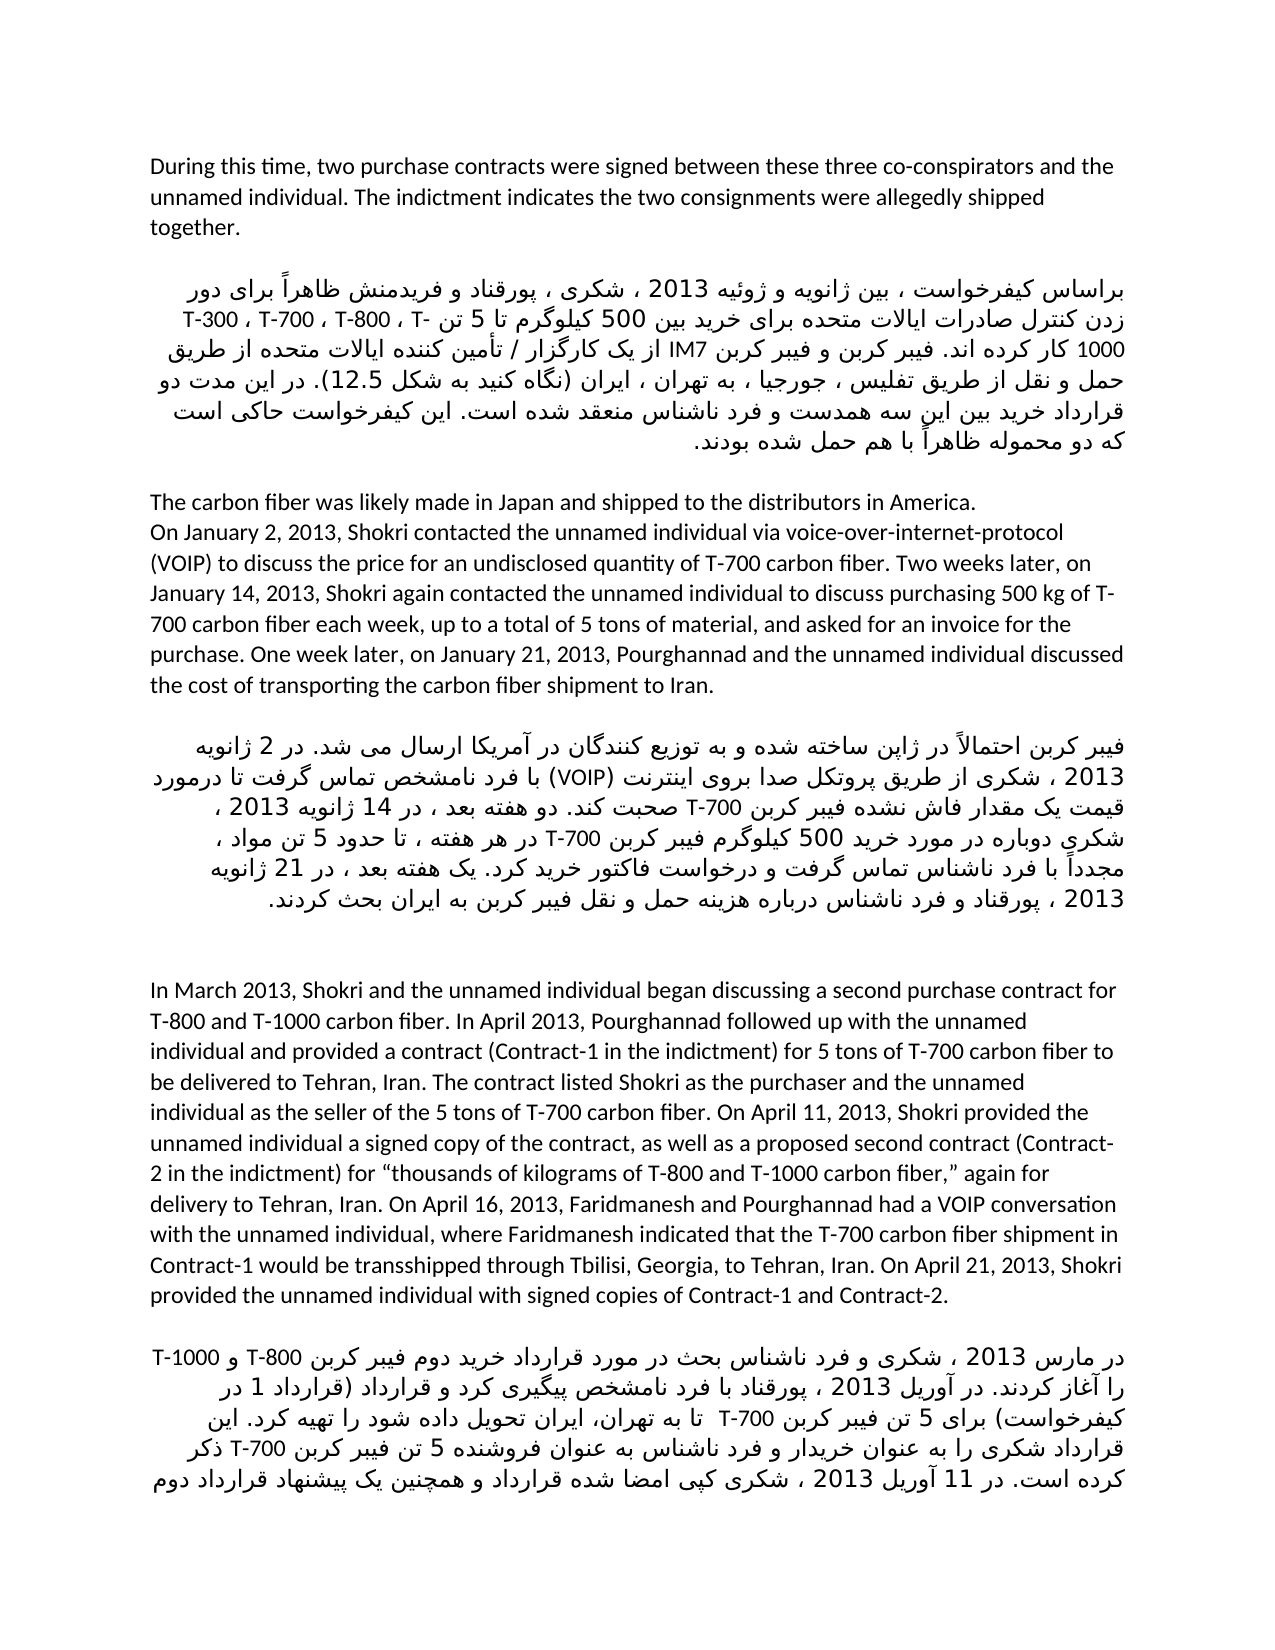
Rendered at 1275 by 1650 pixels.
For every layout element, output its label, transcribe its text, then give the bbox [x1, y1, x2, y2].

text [150, 1340, 1125, 1493]
text On January 2, 2013, Shokri contacted the unnamed individual via voice-over-internet-protocol (VOIP) to discuss the price for an undisclosed quantity of T-700 carbon fiber. Two weeks later, on January 14, 2013, Shokri again contacted the unnamed individual to discuss purchasing 500 kg of T-700 carbon fiber each week, up to a total of 5 tons of material, and asked for an invoice for the purchase. One week later, on January 21, 2013, Pourghannad and the unnamed individual discussed the cost of transporting the carbon fiber shipment to Iran. [150, 516, 1125, 699]
text فیبر کربن احتمالاً در ژاپن ساخته شده و به توزیع کنندگان در آمریکا ارسال می شد. در 2 ژانویه 2013 ، شکری از طریق پروتکل صدا بروی اینترنت (VOIP) با فرد نامشخص تماس گرفت تا درمورد قیمت یک مقدار فاش نشده فیبر کربن T-700 صحبت کند. دو هفته بعد ، در 14 ژانویه 2013 ، شکری دوباره در مورد خرید 500 کیلوگرم فیبر کربن T-700 در هر هفته ، تا حدود 5 تن مواد ، مجدداً با فرد ناشناس تماس گرفت و درخواست فاکتور خرید کرد. یک هفته بعد ، در 21 ژانویه 2013 ، پورقناد و فرد ناشناس درباره هزینه حمل و نقل فیبر کربن به ایران بحث کردند. [150, 730, 1125, 913]
text The carbon fiber was likely made in Japan and shipped to the distributors in America. [150, 486, 1125, 516]
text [150, 150, 1125, 242]
text براساس کیفرخواست ، بین ژانویه و ژوئیه 2013 ، شکری ، پورقناد و فریدمنش ظاهراً برای دور زدن کنترل صادرات ایالات متحده برای خرید بین 500 کیلوگرم تا 5 تن T-300 ، T-700 ، T-800 ، T-1000 کار کرده اند. فیبر کربن و فیبر کربن IM7 از یک کارگزار / تأمین کننده ایالات متحده از طریق حمل و نقل از طریق تفلیس ، جورجیا ، به تهران ، ایران (نگاه کنید به شکل 12.5). در این مدت دو قرارداد خرید بین این سه همدست و فرد ناشناس منعقد شده است. این کیفرخواست حاکی است که دو محموله ظاهراً با هم حمل شده بودند. [150, 272, 1125, 455]
text In March 2013, Shokri and the unnamed individual began discussing a second purchase contract for T-800 and T-1000 carbon fiber. In April 2013, Pourghannad followed up with the unnamed individual and provided a contract (Contract-1 in the indictment) for 5 tons of T-700 carbon fiber to be delivered to Tehran, Iran. The contract listed Shokri as the purchaser and the unnamed individual as the seller of the 5 tons of T-700 carbon fiber. On April 11, 2013, Shokri provided the unnamed individual a signed copy of the contract, as well as a proposed second contract (Contract-2 in the indictment) for “thousands of kilograms of T-800 and T-1000 carbon fiber,” again for delivery to Tehran, Iran. On April 16, 2013, Faridmanesh and Pourghannad had a VOIP conversation with the unnamed individual, where Faridmanesh indicated that the T-700 carbon fiber shipment in Contract-1 would be transshipped through Tbilisi, Georgia, to Tehran, Iran. On April 21, 2013, Shokri provided the unnamed individual with signed copies of Contract-1 and Contract-2. [150, 974, 1125, 1310]
